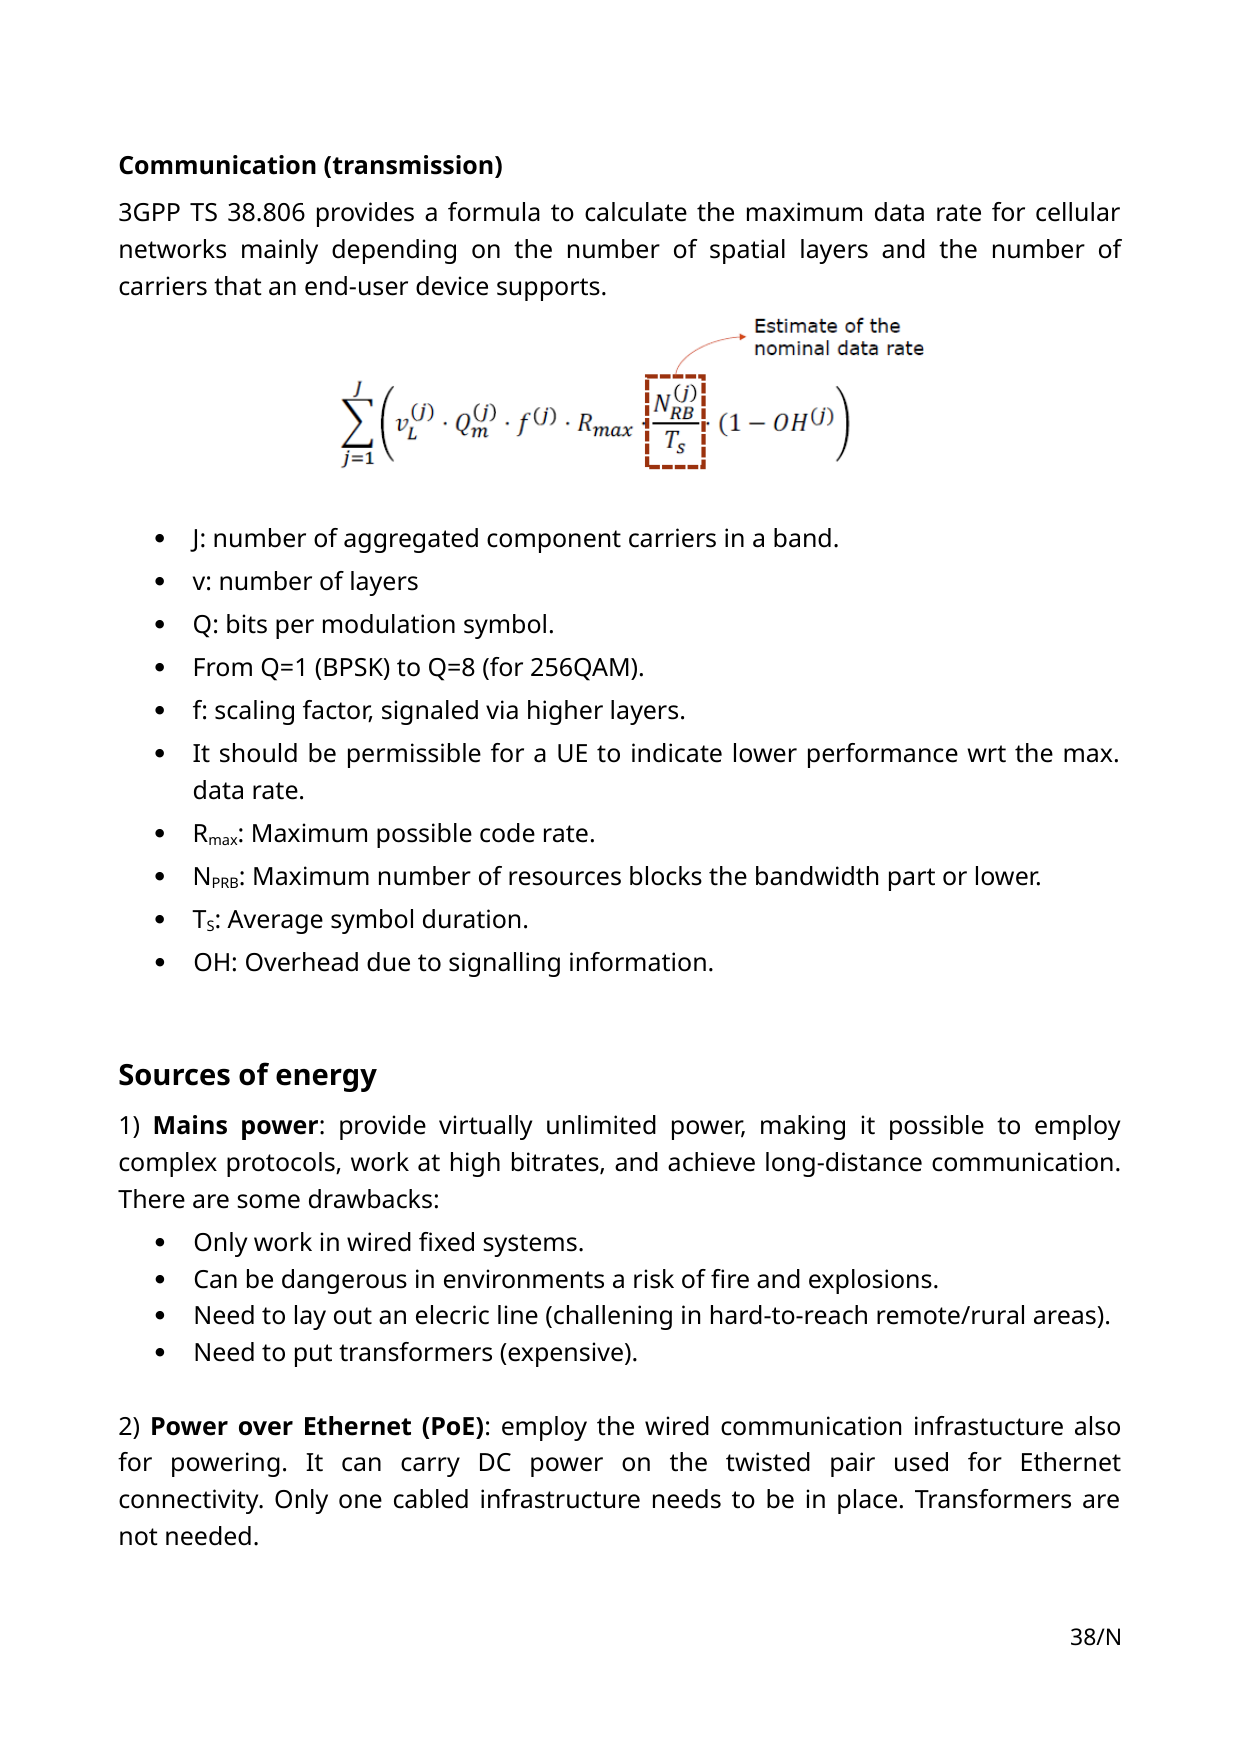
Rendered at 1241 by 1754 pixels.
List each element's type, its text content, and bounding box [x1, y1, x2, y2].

list Q: bits per modulation symbol. [155, 606, 1122, 641]
text Communication (transmission) [118, 148, 1122, 182]
list J: number of aggregated component carriers in a band. [155, 520, 1122, 554]
text 1) Mains power: provide virtually unlimited power, making it possible to employ complex protocols, work at high bitrates, and achieve long-distance communication. There are some drawbacks: [118, 1108, 1122, 1216]
text 3GPP TS 38.806 provides a formula to calculate the maximum data rate for cellular networks mainly depending on the number of spatial layers and the number of carriers that an end-user device supports. [118, 195, 1122, 302]
list Need to lay out an elecric line (challening in hard-to-reach remote/rural areas). [156, 1298, 1122, 1332]
list It should be permissible for a UE to indicate lower performance wrt the max. data rate. [155, 736, 1122, 806]
list Only work in wired fixed systems. [156, 1224, 1122, 1258]
list OH: Overhead due to signalling information. [156, 944, 1122, 978]
text 2) Power over Ethernet (PoE): employ the wired communication infrastucture also for powering. It can carry DC power on the twisted pair used for Ethernet connectivity. Only one cabled infrastructure needs to be in place. Transformers are not needed. [118, 1408, 1122, 1553]
picture [316, 305, 924, 482]
list From Q=1 (BPSK) to Q=8 (for 256QAM). [155, 649, 1122, 683]
list v: number of layers [155, 563, 1122, 597]
list Can be dangerous in environments a risk of fire and explosions. [156, 1261, 1122, 1295]
list Rmax: Maximum possible code rate. [155, 815, 1122, 849]
list Need to put transformers (expensive). [156, 1335, 1122, 1369]
text Sources of energy [118, 1055, 1122, 1094]
list TS: Average symbol duration. [155, 901, 1122, 935]
list f: scaling factor, signaled via higher layers. [155, 692, 1122, 727]
list NPRB: Maximum number of resources blocks the bandwidth part or lower. [155, 858, 1122, 892]
